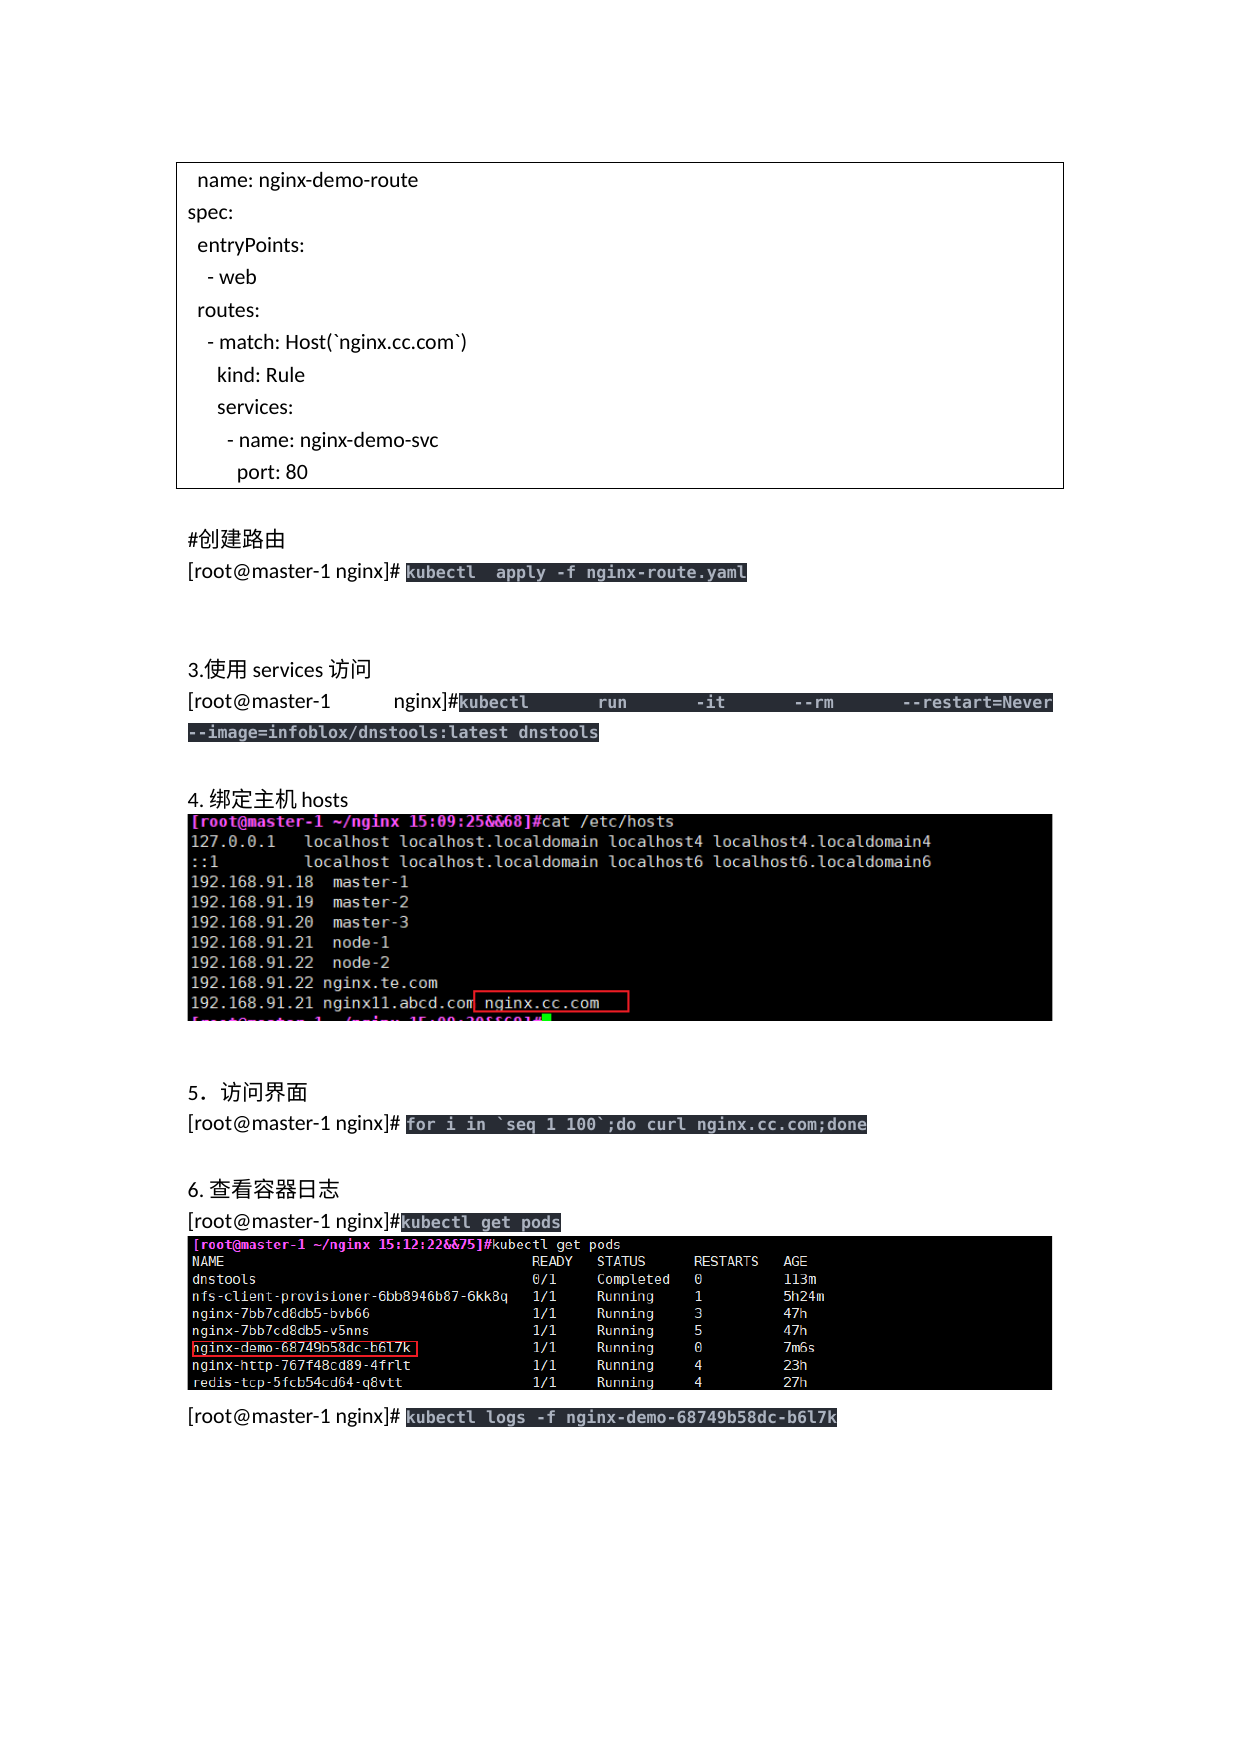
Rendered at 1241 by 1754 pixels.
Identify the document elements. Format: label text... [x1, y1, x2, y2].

text [root@master-1 nginx]#kubectl run -it --rm --restart=Never --image=infoblox/dnstools:latest dnstools [187, 684, 1053, 749]
text 3.使用services 访问 [187, 652, 1053, 684]
picture [187, 1236, 1053, 1390]
text #创建路由 [187, 522, 1053, 554]
text [root@master-1 nginx]# kubectl logs -f nginx-demo-68749b58dc-b6l7k [187, 1399, 1053, 1432]
list [root@master-1 nginx]#kubectl get pods [187, 1204, 1053, 1236]
picture [187, 814, 1053, 1021]
list 查看容器日志 [187, 1172, 1053, 1204]
text 4. 绑定主机hosts [187, 782, 1053, 814]
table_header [177, 163, 1063, 488]
text 5．访问界面 [187, 1074, 1053, 1107]
text [root@master-1 nginx]# kubectl apply -f nginx-route.yaml [187, 554, 1053, 587]
text [root@master-1 nginx]# for i in `seq 1 100`;do curl nginx.cc.com;done [187, 1107, 1053, 1139]
